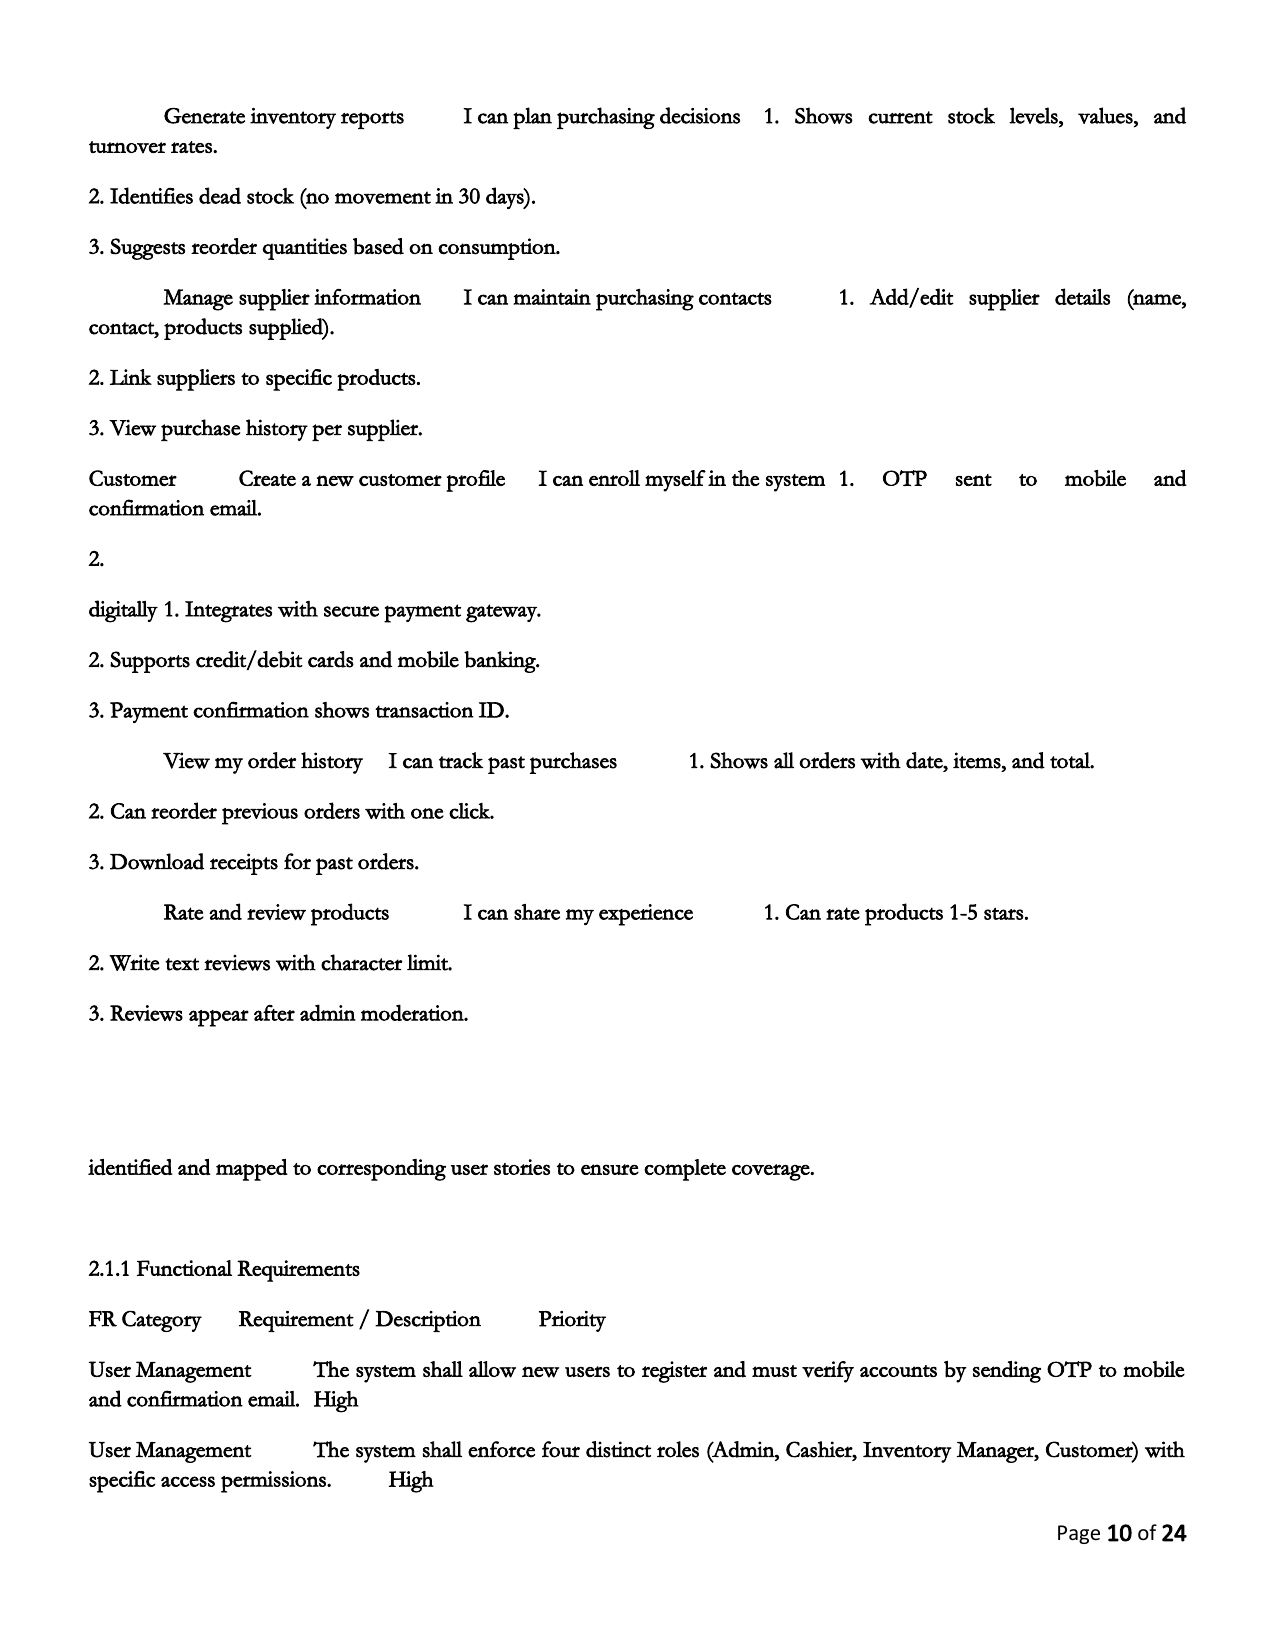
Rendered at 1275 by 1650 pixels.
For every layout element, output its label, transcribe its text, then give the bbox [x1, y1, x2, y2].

text FR Category Requirement / Description Priority [88, 1306, 1186, 1332]
text 2. Write text reviews with character limit. [88, 950, 1186, 976]
text Manage supplier information I can maintain purchasing contacts 1. Add/edit supplier details (name, contact, products supplied). [88, 284, 1186, 340]
text digitally 1. Integrates with secure payment gateway. [88, 596, 1186, 622]
text 2. Link suppliers to specific products. [88, 364, 1186, 390]
text Customer Create a new customer profile I can enroll myself in the system 1. OTP sent to mobile and confirmation email. [88, 466, 1186, 521]
text View my order history I can track past purchases 1. Shows all orders with date, items, and total. [88, 748, 1186, 774]
text 2.1.1 Functional Requirements [88, 1256, 1186, 1281]
text 3. Payment confirmation shows transaction ID. [88, 697, 1186, 723]
text 2. Can reorder previous orders with one click. [88, 798, 1186, 824]
text Rate and review products I can share my experience 1. Can rate products 1-5 stars. [88, 899, 1186, 925]
text 2. Identifies dead stock (no movement in 30 days). [88, 183, 1186, 209]
text User Management The system shall enforce four distinct roles (Admin, Cashier, Inventory Manager, Customer) with specific access permissions. High [88, 1437, 1186, 1492]
text 3. View purchase history per supplier. [88, 415, 1186, 441]
text 2. Supports credit/debit cards and mobile banking. [88, 647, 1186, 673]
text Generate inventory reports I can plan purchasing decisions 1. Shows current stock levels, values, and turnover rates. [88, 103, 1186, 158]
text 3. Download receipts for past orders. [88, 849, 1186, 875]
text User Management The system shall allow new users to register and must verify accounts by sending OTP to mobile and confirmation email. High [88, 1357, 1186, 1412]
text 3. Suggests reorder quantities based on consumption. [88, 234, 1186, 259]
text identified and mapped to corresponding user stories to ensure complete coverage. [88, 1154, 1186, 1180]
text 3. Reviews appear after admin moderation. [88, 1000, 1186, 1026]
text 2. [88, 546, 1186, 572]
